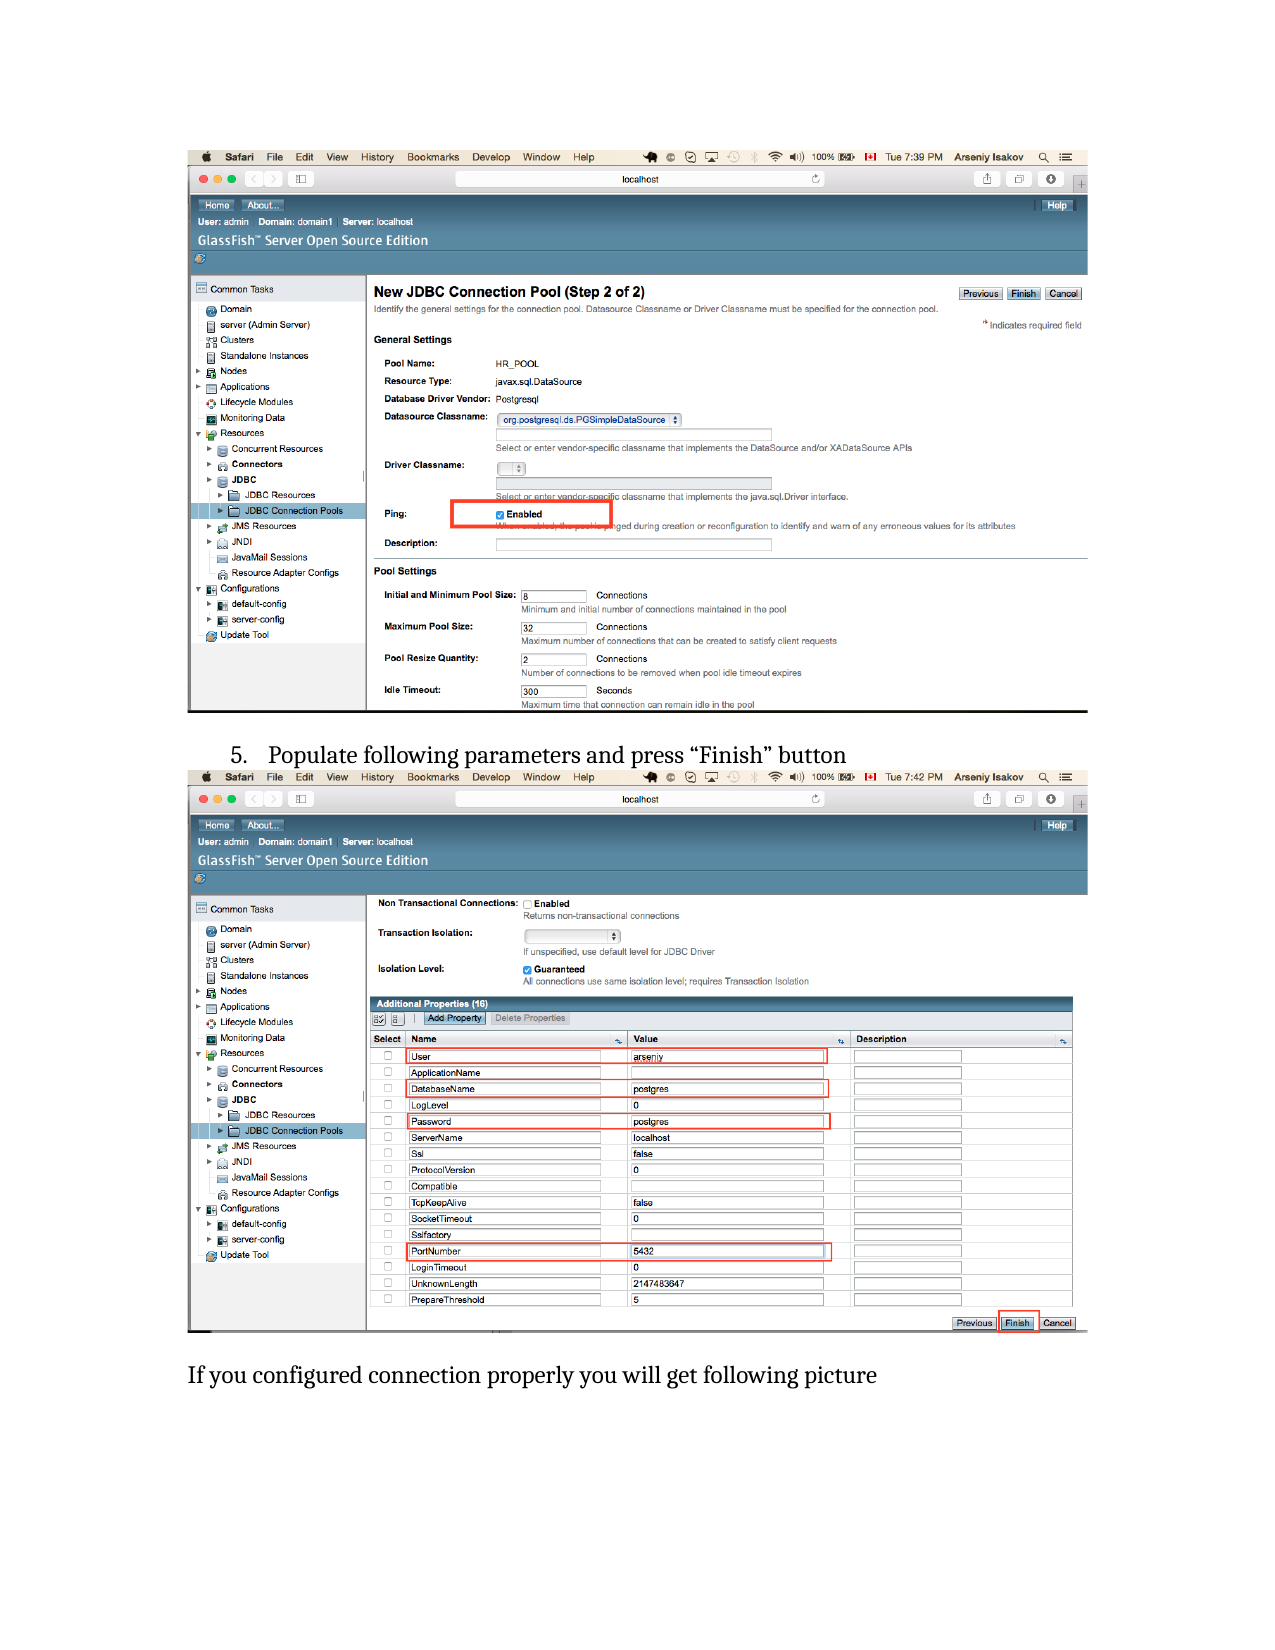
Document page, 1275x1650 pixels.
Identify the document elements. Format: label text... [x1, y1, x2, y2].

text If you configured connection properly you will get following picture [187, 1361, 1087, 1390]
picture [187, 150, 1088, 713]
list Populate following parameters and press “Finish” button [230, 741, 1087, 770]
picture [187, 770, 1088, 1333]
